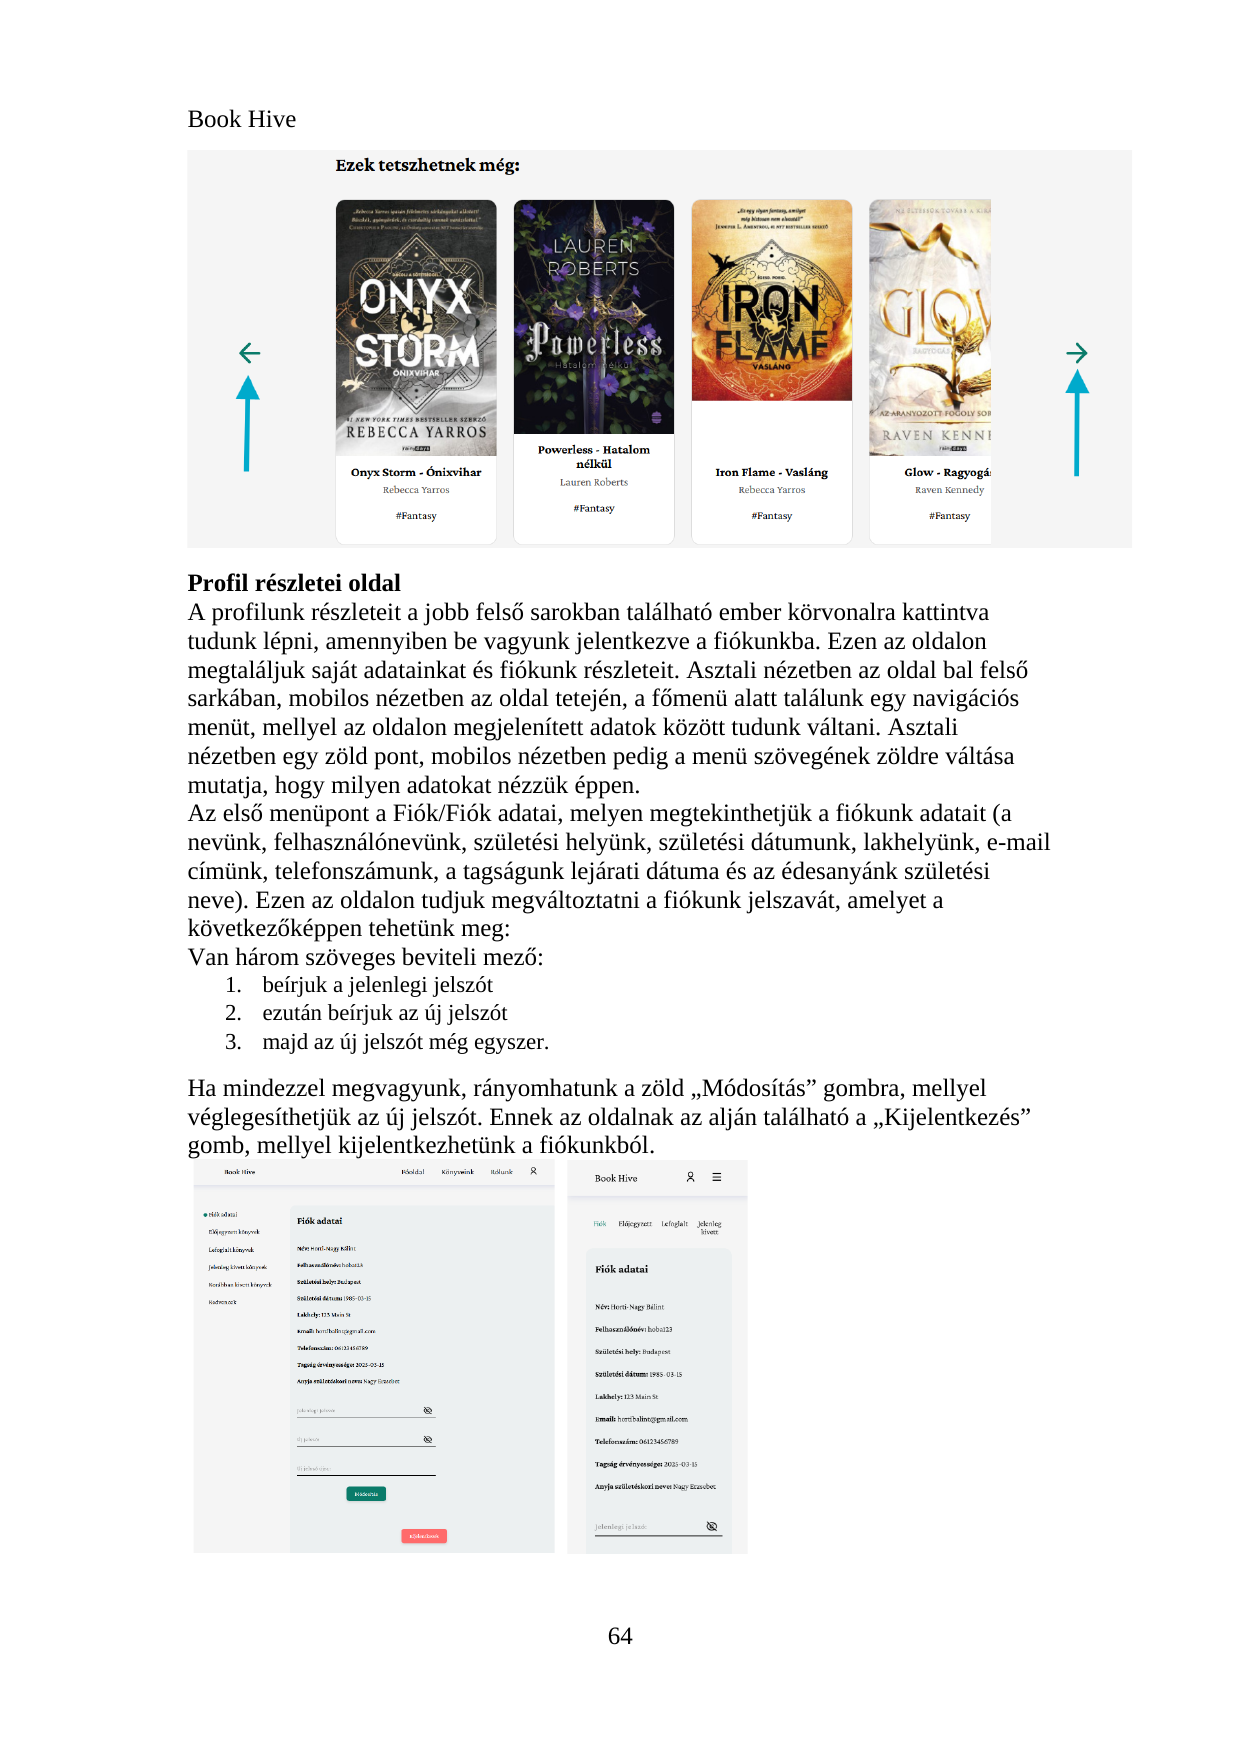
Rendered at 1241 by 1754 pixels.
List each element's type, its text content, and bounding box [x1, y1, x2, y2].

text Van három szöveges beviteli mező: [187, 942, 1053, 971]
subtitle Profil részletei oldal [187, 548, 1053, 597]
picture [567, 1160, 748, 1554]
text Az első menüpont a Fiók/Fiók adatai, melyen megtekinthetjük a fiókunk adatait (a nevünk, felhasználónevünk, születési helyünk, születési dátumunk, lakhelyünk, e-mail címünk, telefonszámunk, a tagságunk lejárati dátuma és az édesanyánk születési neve). Ezen az oldalon tudjuk megváltoztatni a fiókunk jelszavát, amelyet a következőképpen tehetünk meg: [187, 798, 1053, 942]
picture [187, 150, 1133, 548]
list majd az új jelszót még egyszer. [225, 1028, 1053, 1054]
list ezután beírjuk az új jelszót [225, 999, 1053, 1026]
picture [193, 1159, 555, 1553]
list beírjuk a jelenlegi jelszót [225, 971, 1053, 997]
text A profilunk részleteit a jobb felső sarokban található ember körvonalra kattintva tudunk lépni, amennyiben be vagyunk jelentkezve a fiókunkba. Ezen az oldalon megtaláljuk saját adatainkat és fiókunk részleteit. Asztali nézetben az oldal bal felső sarkában, mobilos nézetben az oldal tetején, a főmenü alatt találunk egy navigációs menüt, mellyel az oldalon megjelenített adatok között tudunk váltani. Asztali nézetben egy zöld pont, mobilos nézetben pedig a menü szövegének zöldre váltása mutatja, hogy milyen adatokat nézzük éppen. [187, 597, 1053, 798]
text Ha mindezzel megvagyunk, rányomhatunk a zöld „Módosítás” gombra, mellyel véglegesíthetjük az új jelszót. Ennek az oldalnak az alján található a „Kijelentkezés” gomb, mellyel kijelentkezhetünk a fiókunkból. [187, 1073, 1053, 1159]
